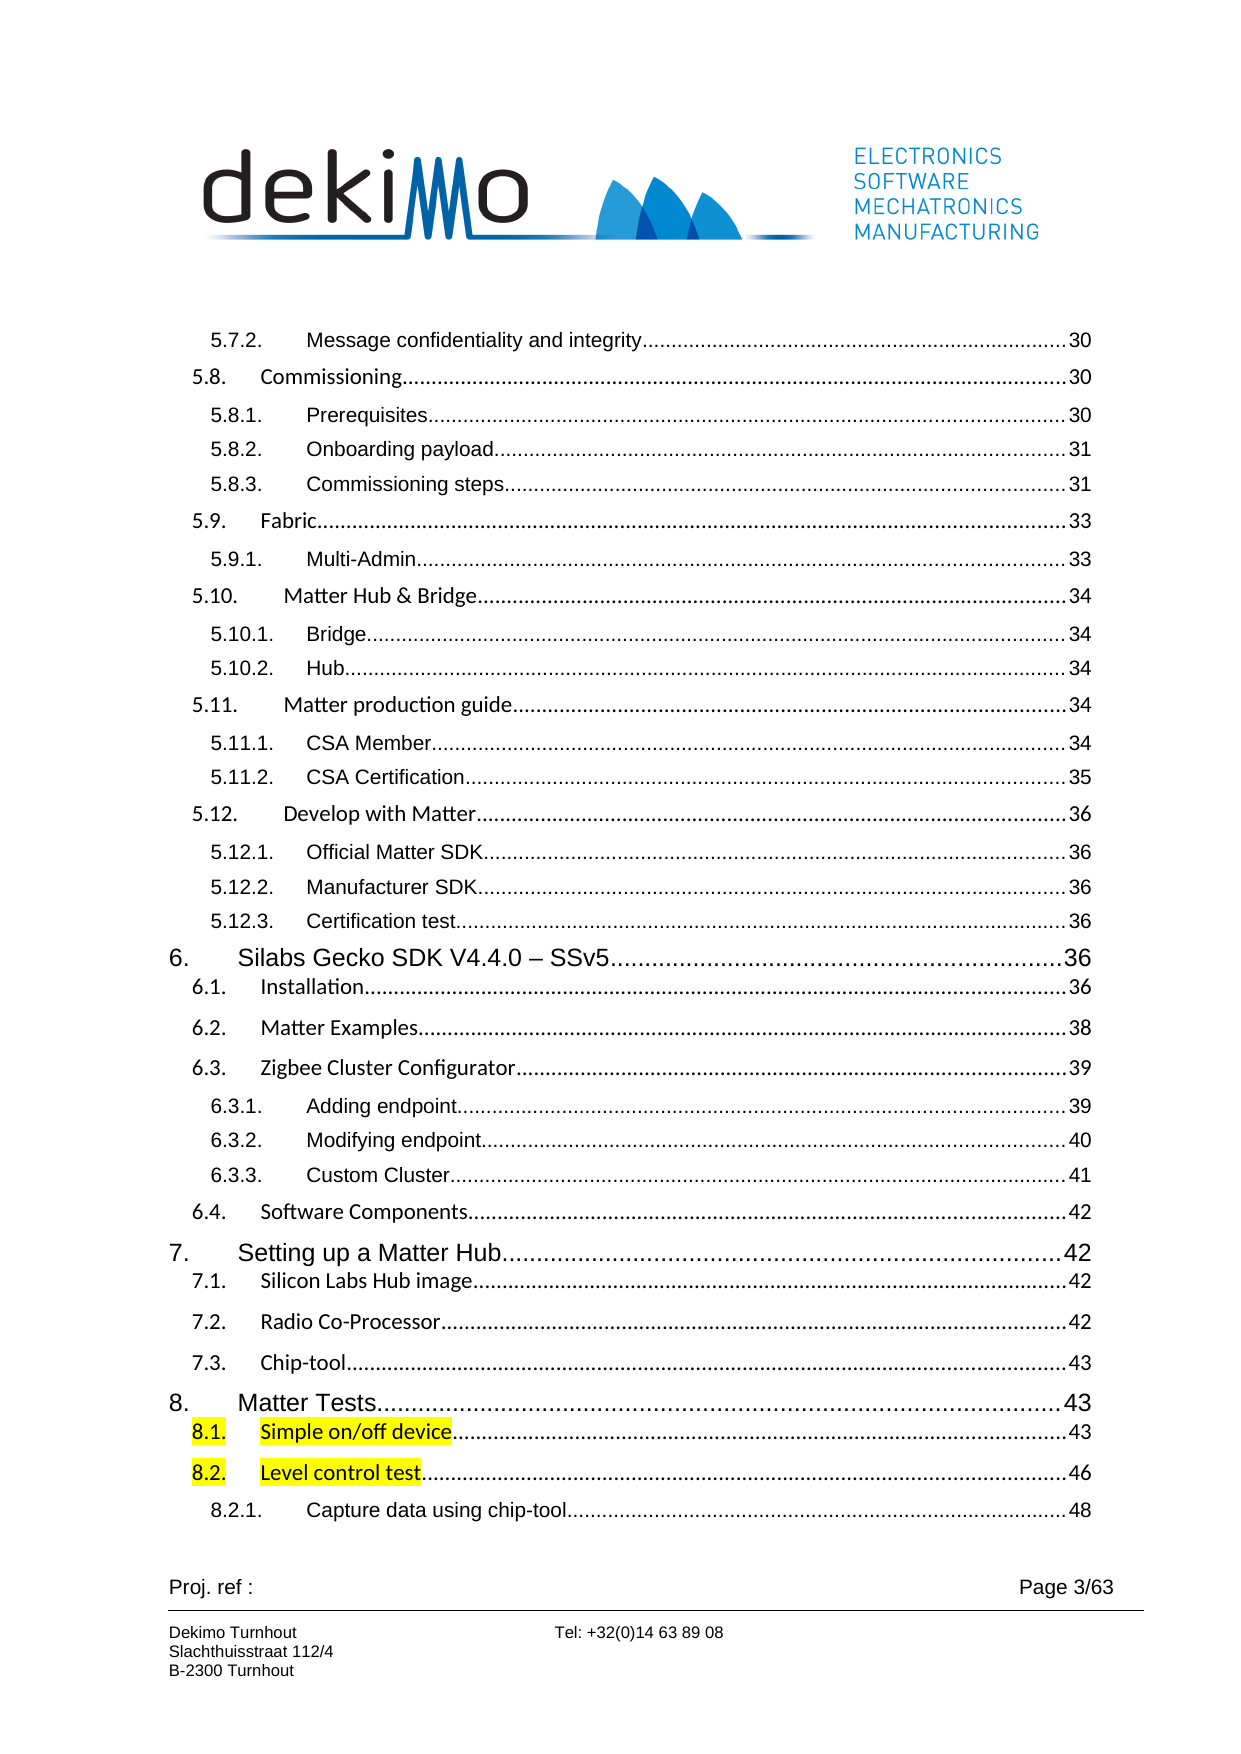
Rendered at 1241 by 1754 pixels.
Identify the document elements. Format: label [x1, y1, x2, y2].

picture [159, 73, 1083, 304]
